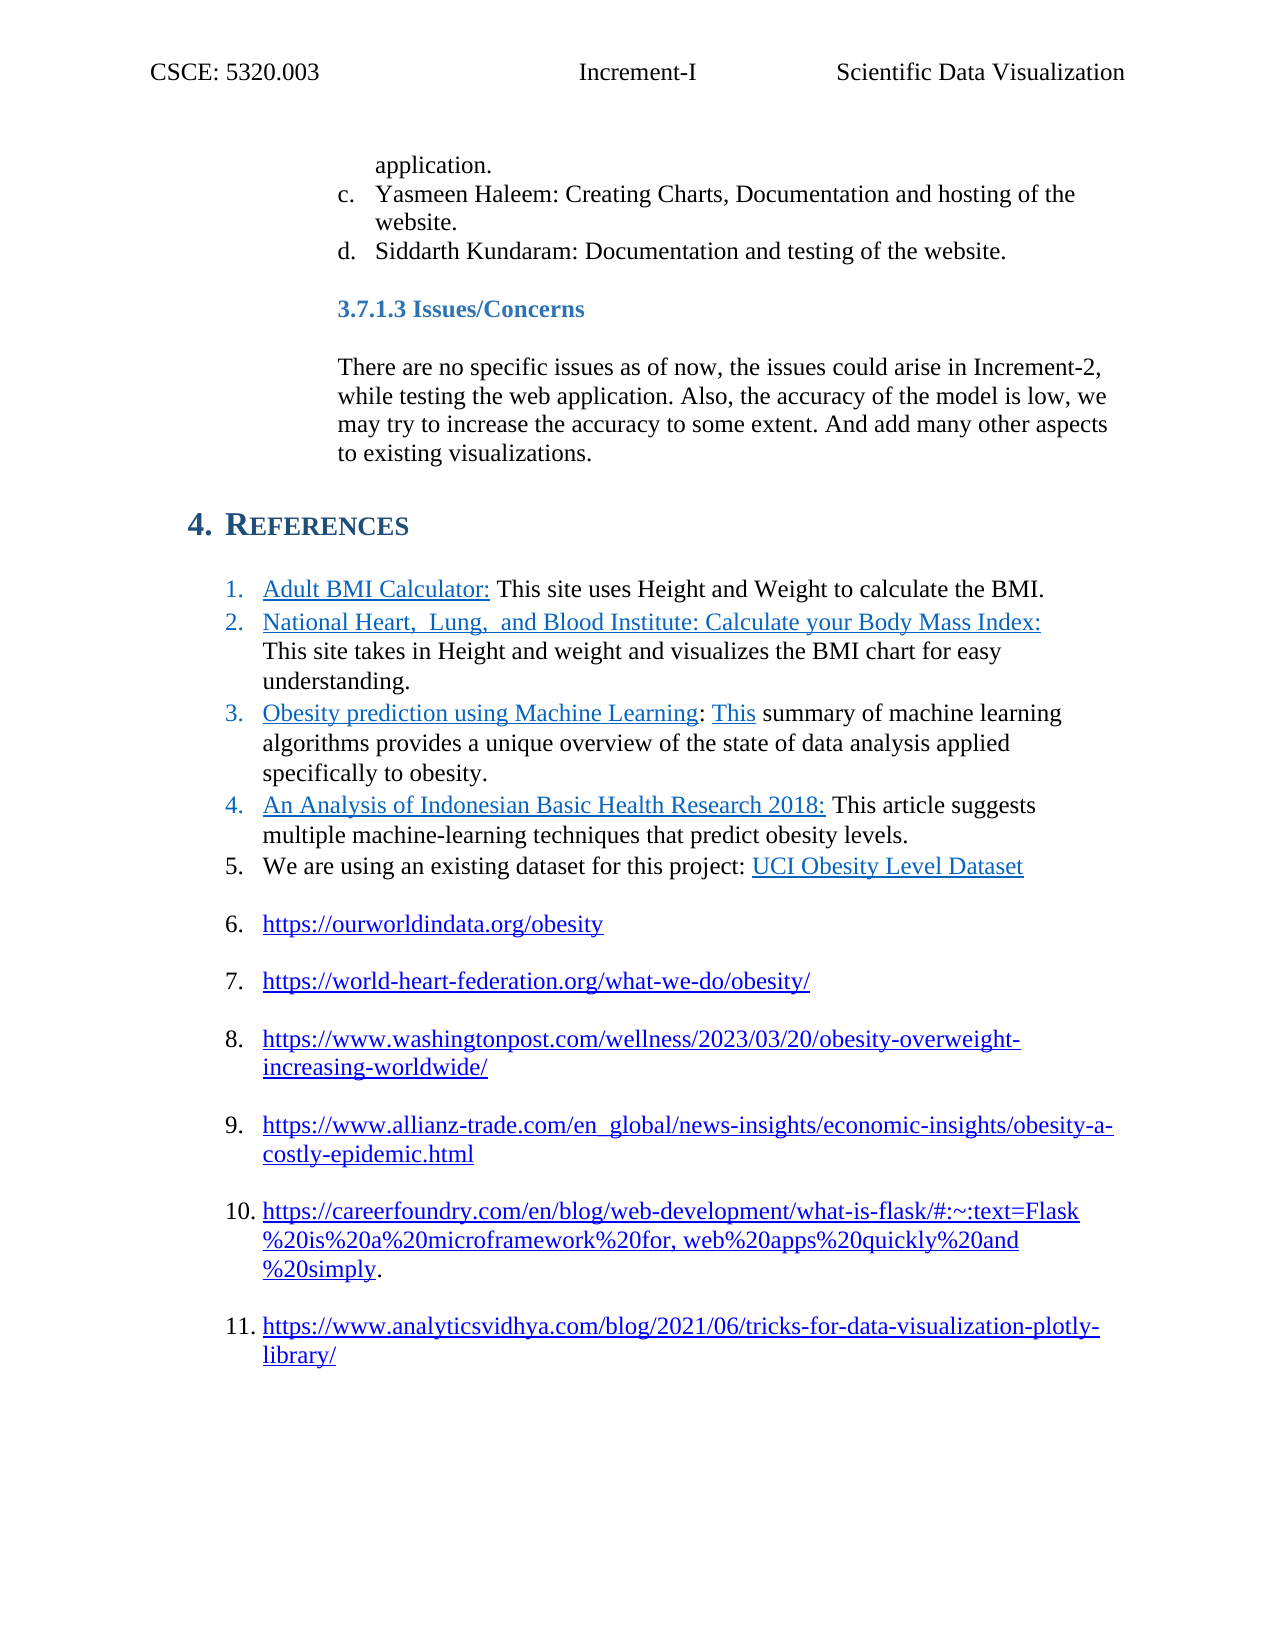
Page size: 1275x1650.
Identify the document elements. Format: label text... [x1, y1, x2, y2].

list Yasmeen Haleem: Creating Charts, Documentation and hosting of the website. [337, 179, 1125, 236]
list https://www.analyticsvidhya.com/blog/2021/06/tricks-for-data-visualization-plotly-library/ [225, 1311, 1125, 1369]
list https://ourworldindata.org/obesity [225, 909, 1125, 937]
list https://www.washingtonpost.com/wellness/2023/03/20/obesity-overweight-increasing-worldwide/ [225, 1024, 1125, 1081]
list https://careerfoundry.com/en/blog/web-development/what-is-flask/#:~:text=Flask%20is%20a%20microframework%20for, web%20apps%20quickly%20and%20simply. [225, 1196, 1125, 1282]
list Obesity prediction using Machine Learning: This summary of machine learning algorithms provides a unique overview of the state of data analysis applied specifically to obesity. [225, 698, 1119, 787]
list Siddarth Kundaram: Documentation and testing of the website. [337, 236, 1125, 265]
subtitle References [187, 504, 1125, 543]
list Adult BMI Calculator: This site uses Height and Weight to calculate the BMI. [225, 574, 1125, 603]
subtitle Issues/Concerns [337, 294, 1125, 323]
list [337, 150, 1125, 179]
list National Heart, Lung, and Blood Institute: Calculate your Body Mass Index: This site takes in Height and weight and visualizes the BMI chart for easy understanding. [225, 607, 1089, 694]
list https://www.allianz-trade.com/en_global/news-insights/economic-insights/obesity-a-costly-epidemic.html [225, 1110, 1125, 1167]
list https://world-heart-federation.org/what-we-do/obesity/ [225, 966, 1125, 995]
list We are using an existing dataset for this project: UCI Obesity Level Dataset [225, 851, 1125, 880]
list An Analysis of Indonesian Basic Health Research 2018: This article suggests multiple machine-learning techniques that predict obesity levels. [225, 790, 1087, 849]
list There are no specific issues as of now, the issues could arise in Increment-2, while testing the web application. Also, the accuracy of the model is low, we may try to increase the accuracy to some extent. And add many other aspects to existing visualizations. [337, 352, 1125, 467]
